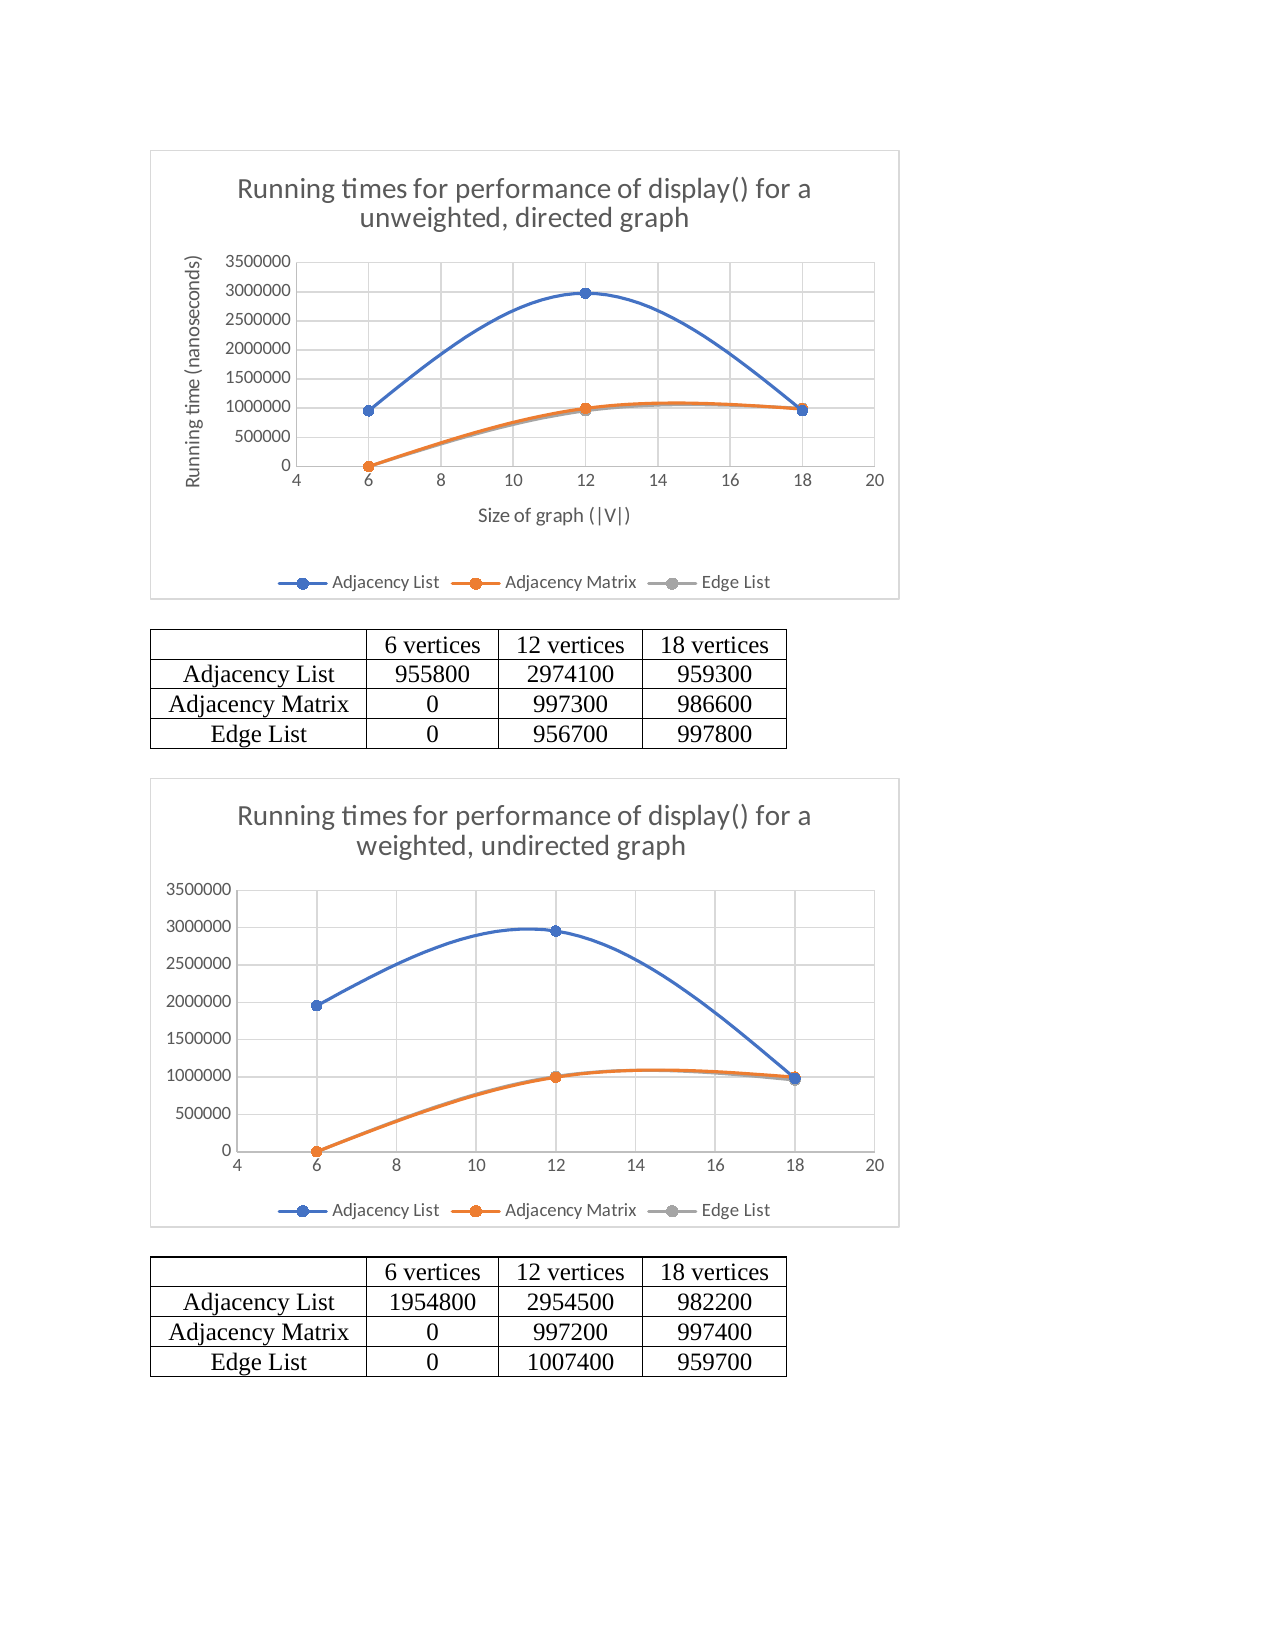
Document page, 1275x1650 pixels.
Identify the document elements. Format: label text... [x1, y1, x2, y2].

table_cell 0 [367, 1317, 498, 1346]
table_header 18 vertices [643, 630, 786, 658]
table_cell Edge List [151, 1347, 366, 1376]
table_cell Edge List [151, 719, 366, 748]
table_header 12 vertices [499, 1258, 642, 1286]
table_cell Adjacency List [151, 1287, 366, 1316]
table_cell 997800 [643, 719, 786, 748]
table_header 12 vertices [499, 630, 642, 658]
table_header 18 vertices [643, 1258, 786, 1286]
table_cell 0 [367, 1347, 498, 1376]
table_cell 0 [367, 719, 498, 748]
table_cell 997300 [499, 689, 642, 718]
table_cell Adjacency List [151, 660, 366, 688]
table_cell 955800 [367, 660, 498, 688]
table_cell 982200 [643, 1287, 786, 1316]
table_cell 0 [367, 689, 498, 718]
table_cell Adjacency Matrix [151, 1317, 366, 1346]
table_cell 959700 [643, 1347, 786, 1376]
table_cell Adjacency Matrix [151, 689, 366, 718]
table_cell 2954500 [499, 1287, 642, 1316]
table_cell 956700 [499, 719, 642, 748]
table_cell 1007400 [499, 1347, 642, 1376]
table_cell 997400 [643, 1317, 786, 1346]
table_header 6 vertices [367, 630, 498, 658]
table_cell 997200 [499, 1317, 642, 1346]
table_cell 2974100 [499, 660, 642, 688]
table_header 6 vertices [367, 1258, 498, 1286]
table_cell 986600 [643, 689, 786, 718]
table_cell 1954800 [367, 1287, 498, 1316]
table_header [151, 1258, 366, 1286]
table_cell 959300 [643, 660, 786, 688]
table_header [151, 630, 366, 658]
